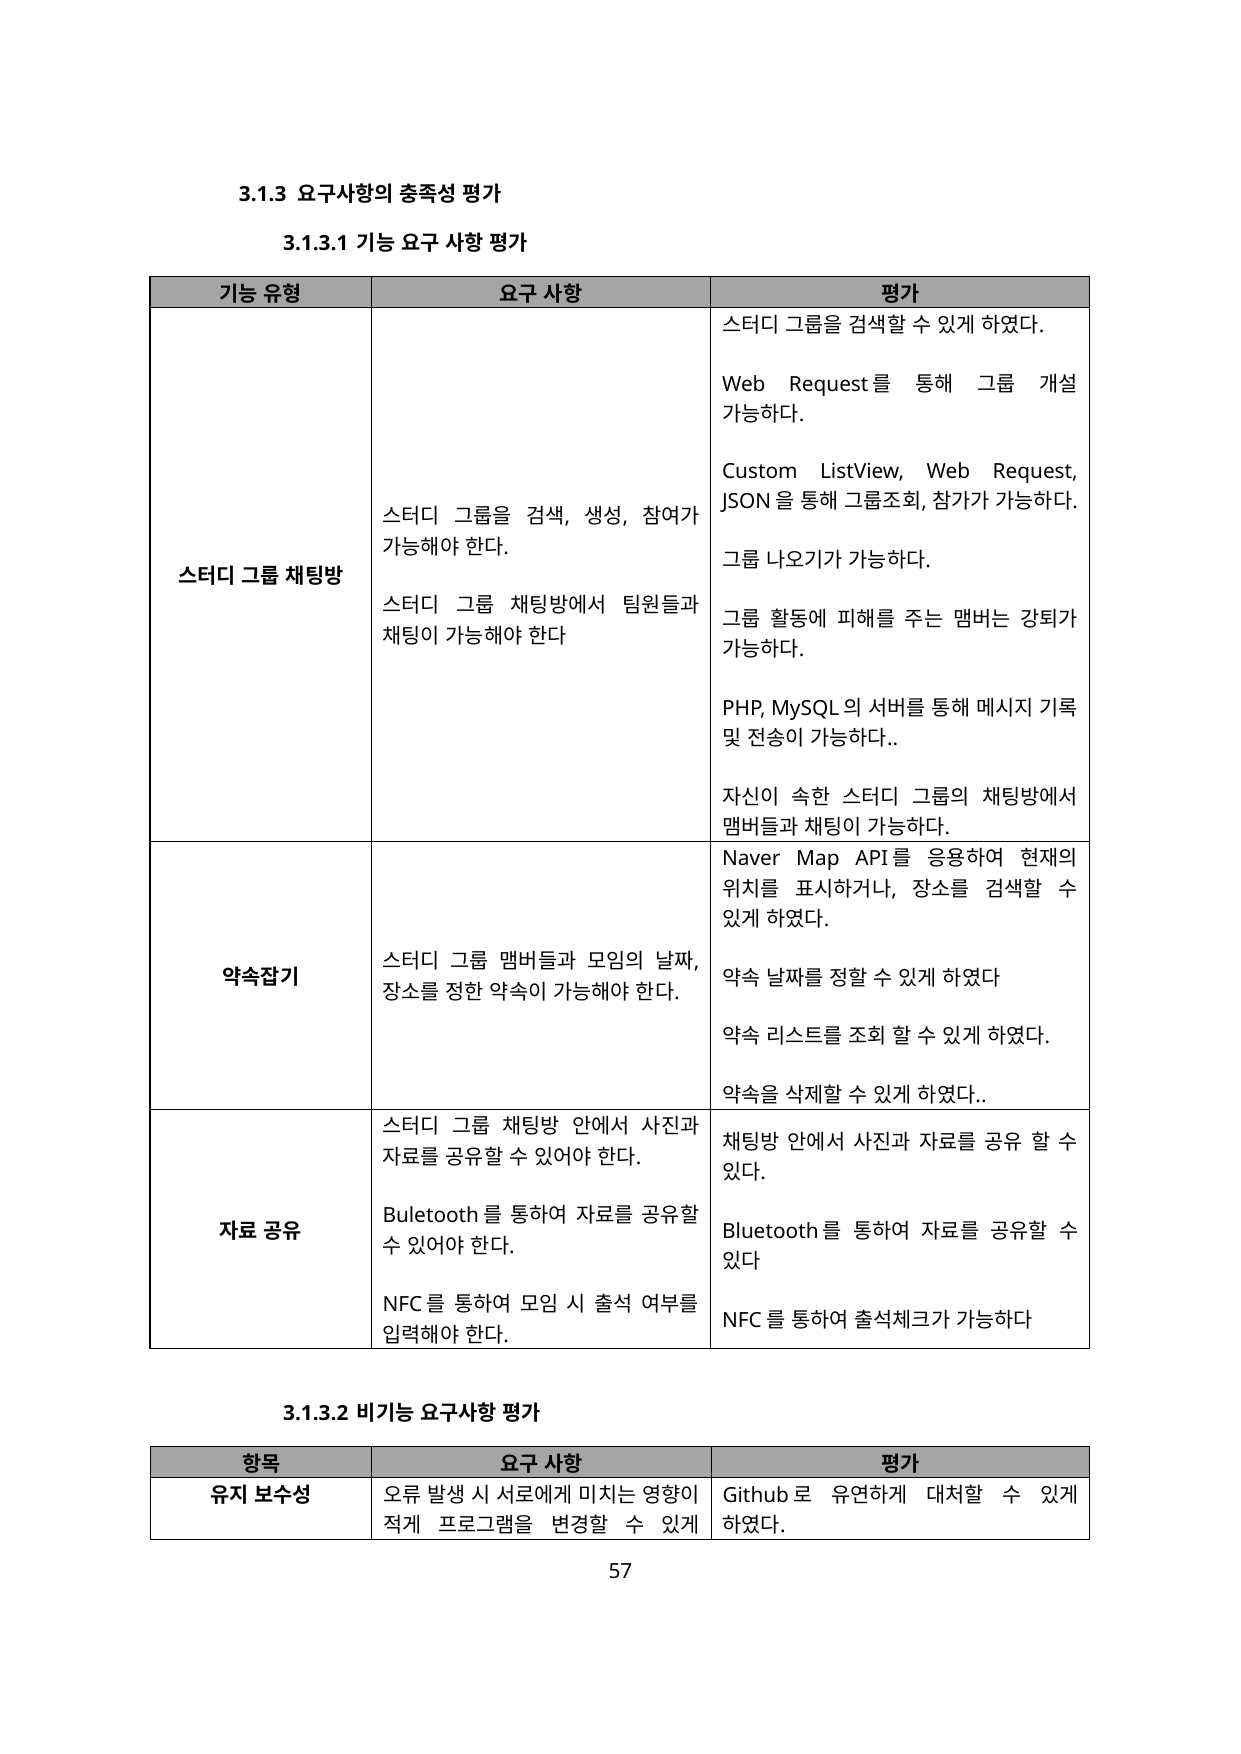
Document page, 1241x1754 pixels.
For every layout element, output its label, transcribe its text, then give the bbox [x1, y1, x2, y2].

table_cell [712, 1478, 1089, 1539]
table_header 평가 [712, 1447, 1089, 1477]
table_cell 스터디 그룹 맴버들과 모임의 날짜, 장소를 정한 약속이 가능해야 한다. [372, 842, 710, 1109]
table_cell 유지 보수성 [151, 1478, 371, 1539]
list 기능 요구 사항 평가 [283, 227, 1090, 257]
list 비기능 요구사항 평가 [283, 1397, 1090, 1427]
table_cell 스터디 그룹 채팅방 안에서 사진과 자료를 공유할 수 있어야 한다. Buletooth를 통하여 자료를 공유할 수 있어야 한다. NFC를 통하여 모임 시 출석 여부를 입력해야 한다. [372, 1110, 710, 1348]
table_cell Naver Map API를 응용하여 현재의 위치를 표시하거나, 장소를 검색할 수 있게 하였다. 약속 날짜를 정할 수 있게 하였다 약속 리스트를 조회 할 수 있게 하였다. 약속을 삭제할 수 있게 하였다.. [711, 842, 1089, 1109]
table_cell 스터디 그룹을 검색, 생성, 참여가 가능해야 한다. 스터디 그룹 채팅방에서 팀원들과 채팅이 가능해야 한다 [372, 308, 710, 841]
table_header 기능 유형 [151, 277, 371, 307]
table_cell 채팅방 안에서 사진과 자료를 공유 할 수 있다. Bluetooth를 통하여 자료를 공유할 수 있다 NFC를 통하여 출석체크가 가능하다 [711, 1110, 1089, 1348]
table_cell 스터디 그룹 채팅방 [151, 308, 371, 841]
table_cell 자료 공유 [151, 1110, 371, 1348]
table_header 평가 [711, 277, 1089, 307]
list 요구사항의 충족성 평가 [239, 177, 1090, 207]
table_cell 약속잡기 [151, 842, 371, 1109]
table_header 항목 [151, 1447, 371, 1477]
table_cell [372, 1478, 711, 1539]
table_cell 스터디 그룹을 검색할 수 있게 하였다. Web Request를 통해 그룹 개설 가능하다. Custom ListView, Web Request, JSON을 통해 그룹조회, 참가가 가능하다. 그룹 나오기가 가능하다. 그룹 활동에 피해를 주는 맴버는 강퇴가 가능하다. PHP, MySQL의 서버를 통해 메시지 기록 및 전송이 가능하다.. 자신이 속한 스터디 그룹의 채팅방에서 맴버들과 채팅이 가능하다. [711, 308, 1089, 841]
table_header 요구 사항 [372, 1447, 711, 1477]
table_header 요구 사항 [372, 277, 710, 307]
